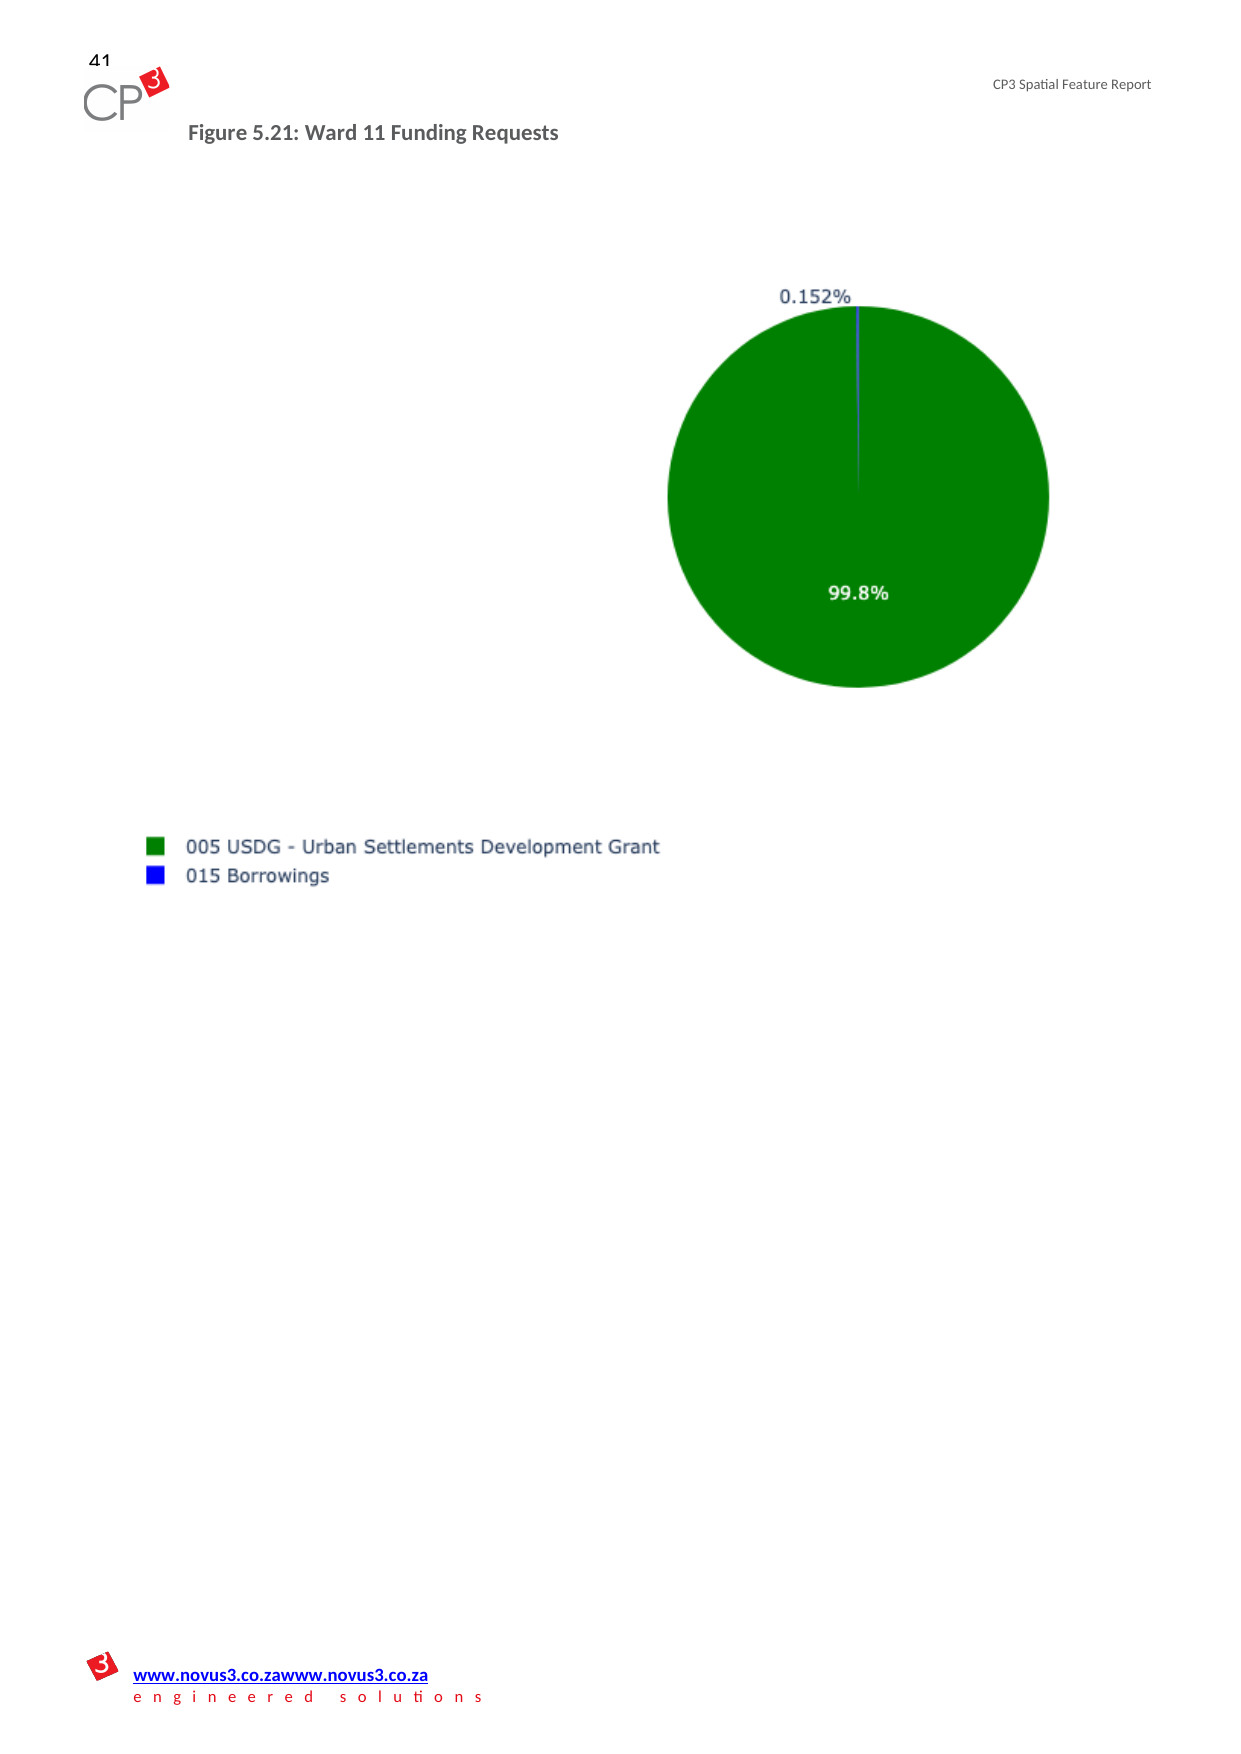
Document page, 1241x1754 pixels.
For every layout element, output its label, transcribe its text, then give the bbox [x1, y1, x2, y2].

picture [107, 156, 1171, 916]
picture [83, 66, 170, 132]
picture [86, 1651, 119, 1681]
text Figure 5.21: Ward 11 Funding Requests [89, 118, 1152, 146]
